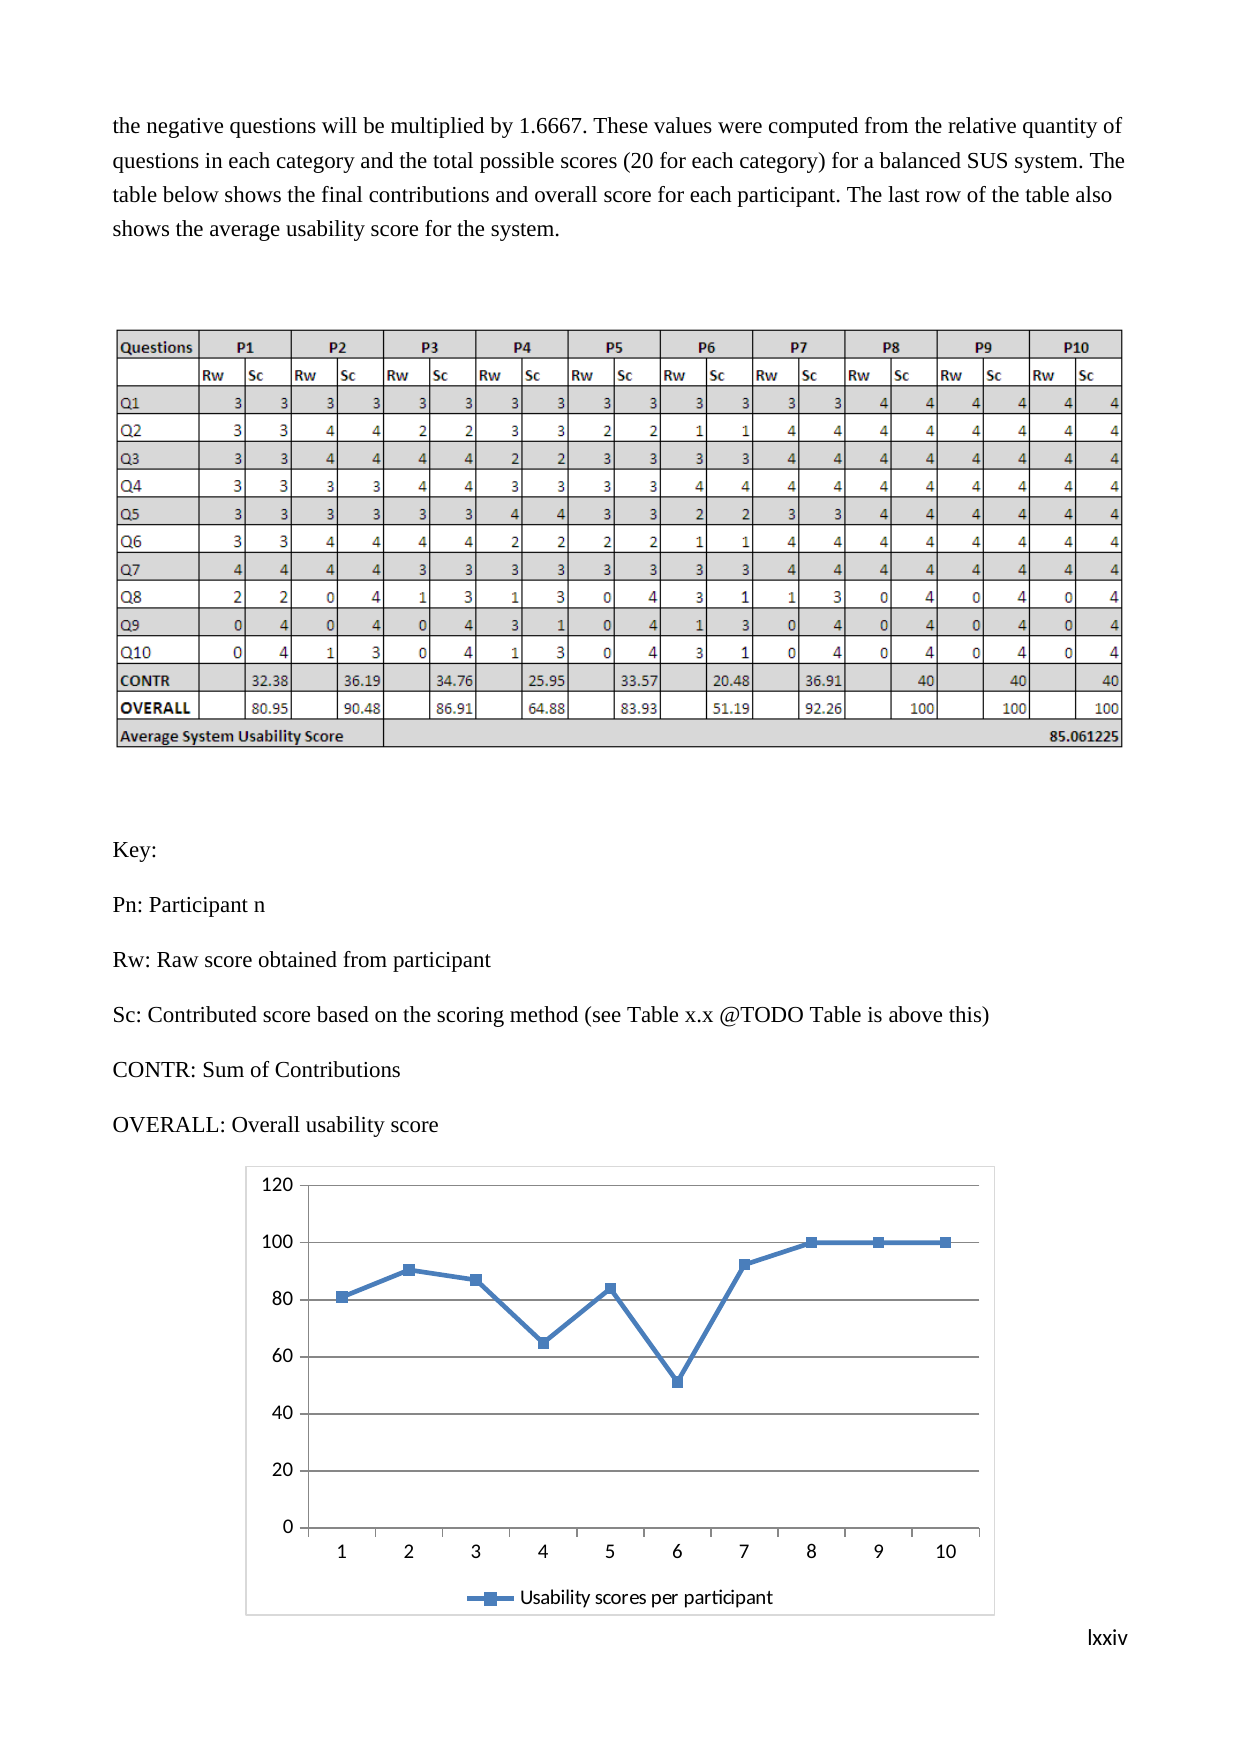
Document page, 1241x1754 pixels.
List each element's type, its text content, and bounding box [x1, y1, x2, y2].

picture [112, 325, 1127, 752]
text Key: [112, 836, 1128, 862]
text Sc: Contributed score based on the scoring method (see Table x.x @TODO Table is above this) [112, 1001, 1128, 1027]
text CONTR: Sum of Contributions [112, 1056, 1128, 1082]
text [112, 112, 1128, 241]
text Pn: Participant n [112, 891, 1128, 917]
text Rw: Raw score obtained from participant [112, 946, 1128, 972]
text OVERALL: Overall usability score [112, 1111, 1128, 1137]
